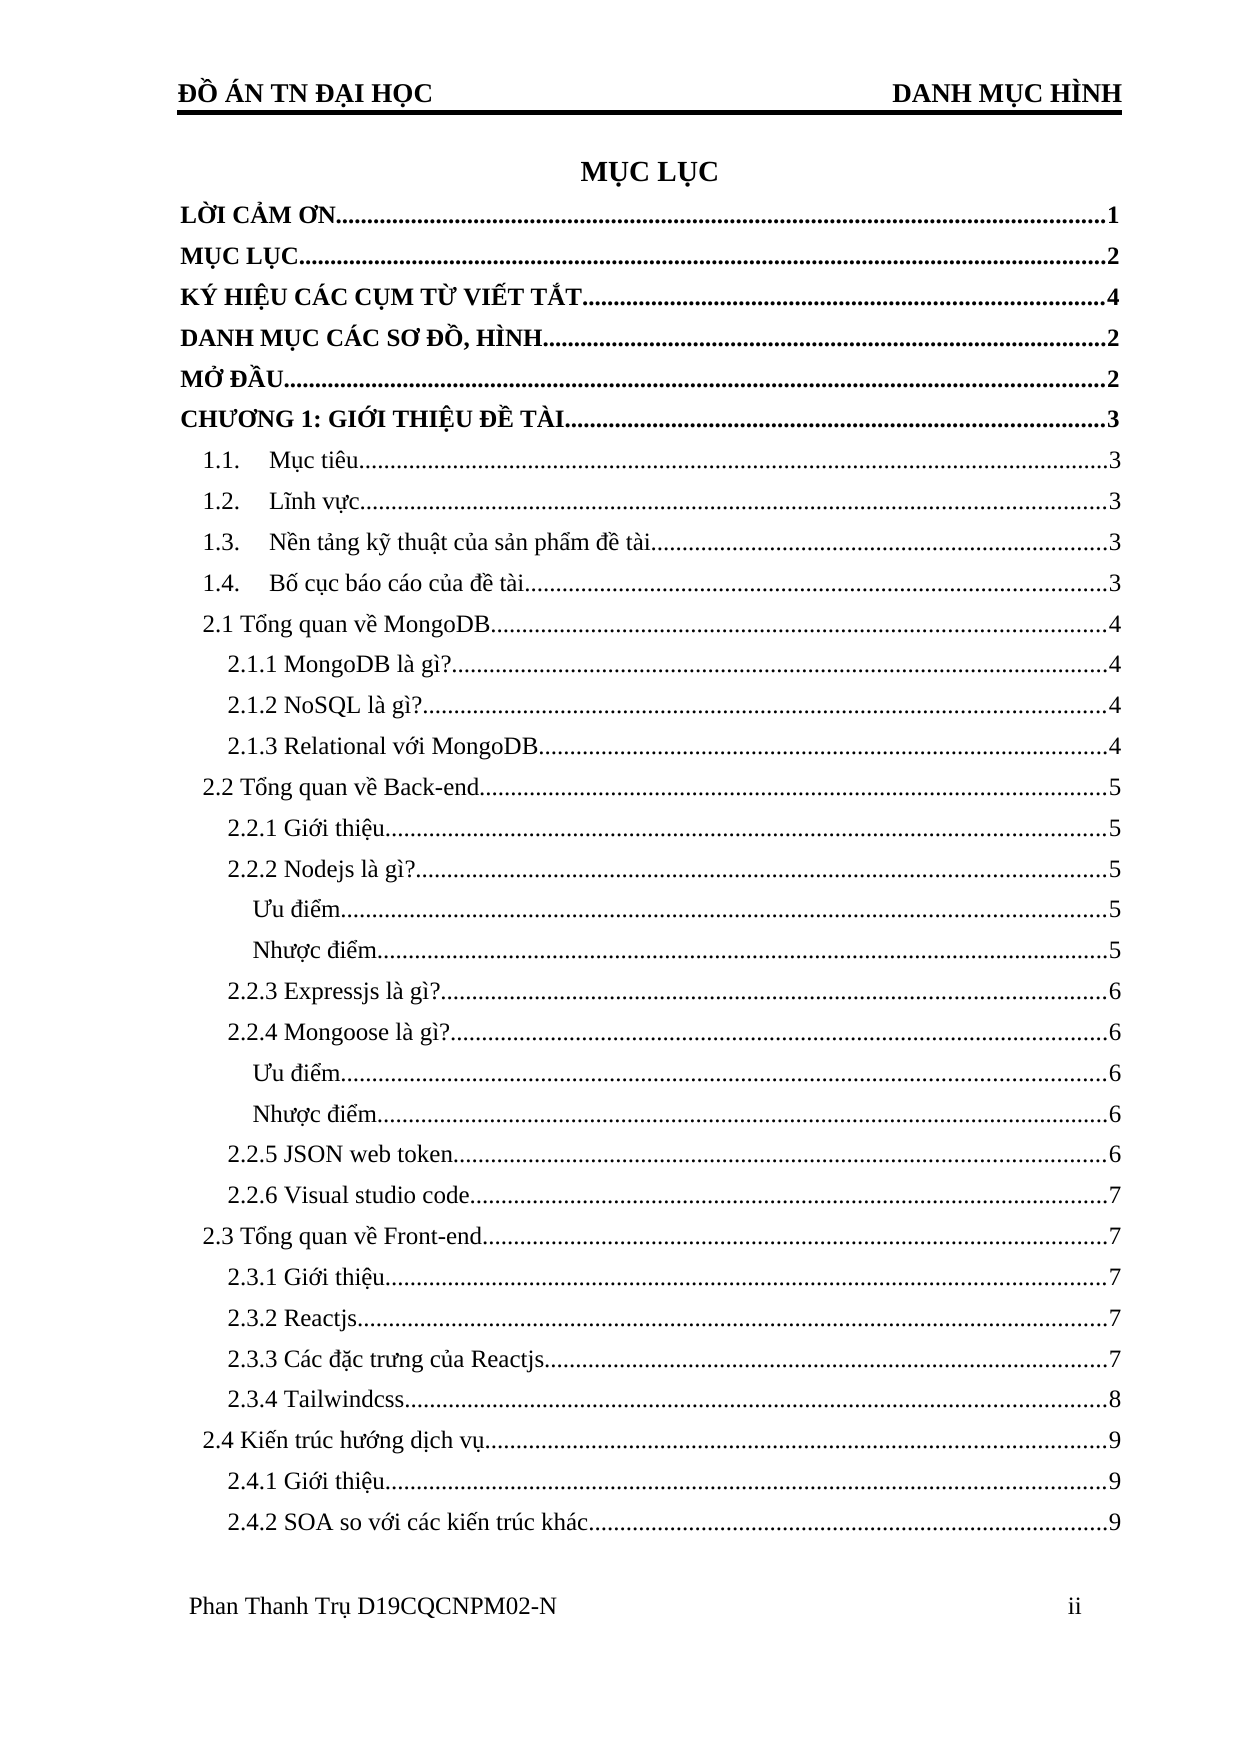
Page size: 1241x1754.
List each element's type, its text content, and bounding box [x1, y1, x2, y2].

subtitle MỤC LỤC [177, 154, 1122, 187]
